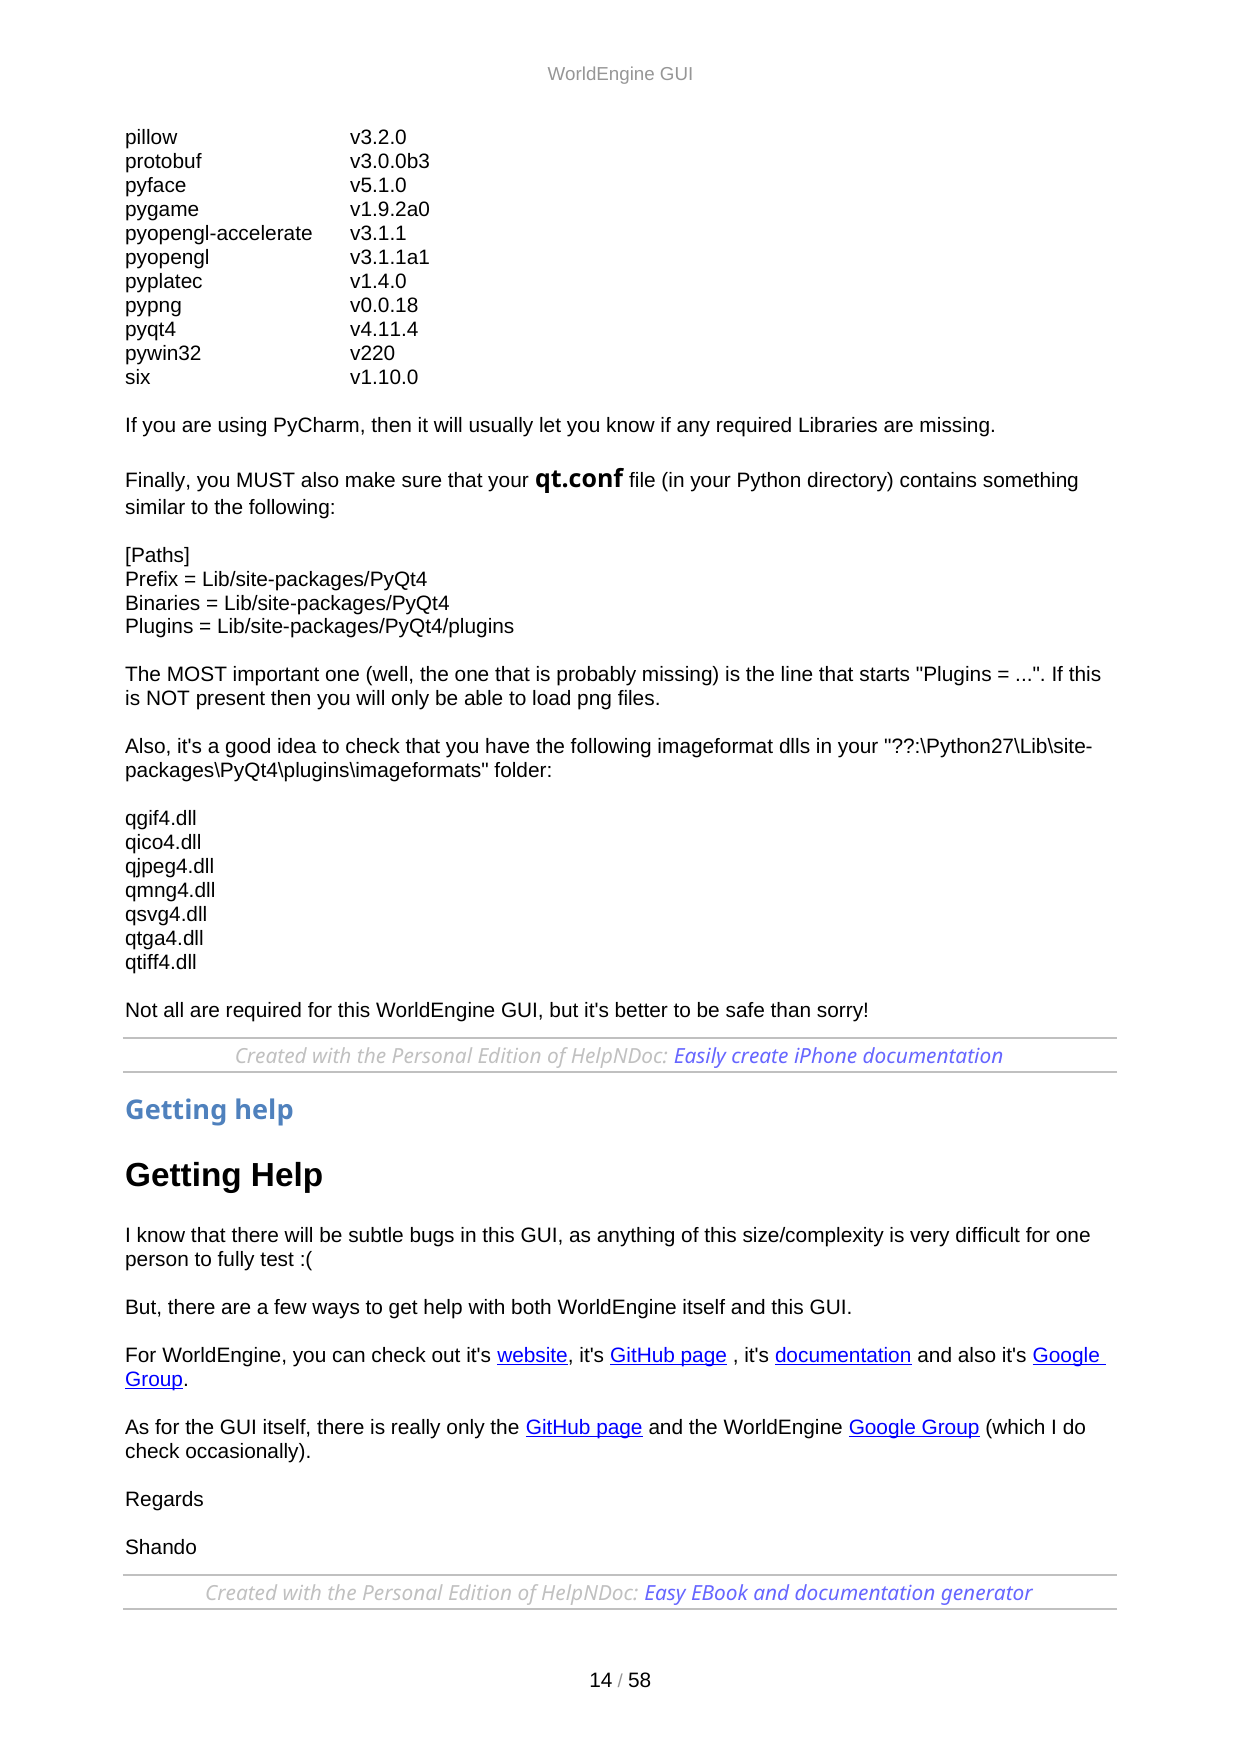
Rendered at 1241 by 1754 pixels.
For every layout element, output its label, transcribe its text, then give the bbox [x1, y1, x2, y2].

text Created with the Personal Edition of HelpNDoc: Easily create iPhone documentation [123, 1039, 1117, 1071]
text qico4.dll [125, 830, 1115, 854]
text pyface v5.1.0 [125, 173, 1115, 197]
text pyopengl-accelerate v3.1.1 [125, 221, 1115, 245]
subtitle Getting Help [125, 1154, 1115, 1193]
text pillow v3.2.0 [125, 125, 1115, 149]
text Getting help [123, 1088, 1117, 1129]
text qmng4.dll [125, 878, 1115, 902]
text Regards [125, 1487, 1115, 1511]
text Not all are required for this WorldEngine GUI, but it's better to be safe than sorry! [125, 998, 1115, 1022]
text qtga4.dll [125, 926, 1115, 950]
text pygame v1.9.2a0 [125, 197, 1115, 221]
text qgif4.dll [125, 806, 1115, 830]
text But, there are a few ways to get help with both WorldEngine itself and this GUI. [125, 1295, 1115, 1319]
text As for the GUI itself, there is really only the GitHub page and the WorldEngine Google Group (which I do check occasionally). [125, 1415, 1115, 1463]
text six v1.10.0 [125, 364, 1115, 388]
text qsvg4.dll [125, 902, 1115, 926]
text pywin32 v220 [125, 341, 1115, 364]
text Prefix = Lib/site-packages/PyQt4 [125, 566, 1115, 590]
text Shando [125, 1535, 1115, 1559]
text For WorldEngine, you can check out it's website, it's GitHub page , it's documentation and also it's Google Group. [125, 1343, 1115, 1391]
text I know that there will be subtle bugs in this GUI, as anything of this size/complexity is very difficult for one person to fully test :( [125, 1223, 1115, 1271]
text pyqt4 v4.11.4 [125, 317, 1115, 341]
text Binaries = Lib/site-packages/PyQt4 [125, 590, 1115, 614]
text If you are using PyCharm, then it will usually let you know if any required Libraries are missing. [125, 412, 1115, 436]
text [Paths] [125, 542, 1115, 566]
text qtiff4.dll [125, 950, 1115, 974]
text Finally, you MUST also make sure that your qt.conf file (in your Python directory) contains something similar to the following: [125, 460, 1115, 518]
text pyplatec v1.4.0 [125, 269, 1115, 293]
text Also, it's a good idea to check that you have the following imageformat dlls in your "??:\Python27\Lib\site-packages\PyQt4\plugins\imageformats" folder: [125, 734, 1115, 782]
text Created with the Personal Edition of HelpNDoc: Easy EBook and documentation generator [123, 1576, 1117, 1608]
text qjpeg4.dll [125, 854, 1115, 878]
text Plugins = Lib/site-packages/PyQt4/plugins [125, 614, 1115, 638]
text pypng v0.0.18 [125, 293, 1115, 317]
text The MOST important one (well, the one that is probably missing) is the line that starts "Plugins = ...". If this is NOT present then you will only be able to load png files. [125, 662, 1115, 710]
text pyopengl v3.1.1a1 [125, 245, 1115, 269]
text protobuf v3.0.0b3 [125, 149, 1115, 173]
